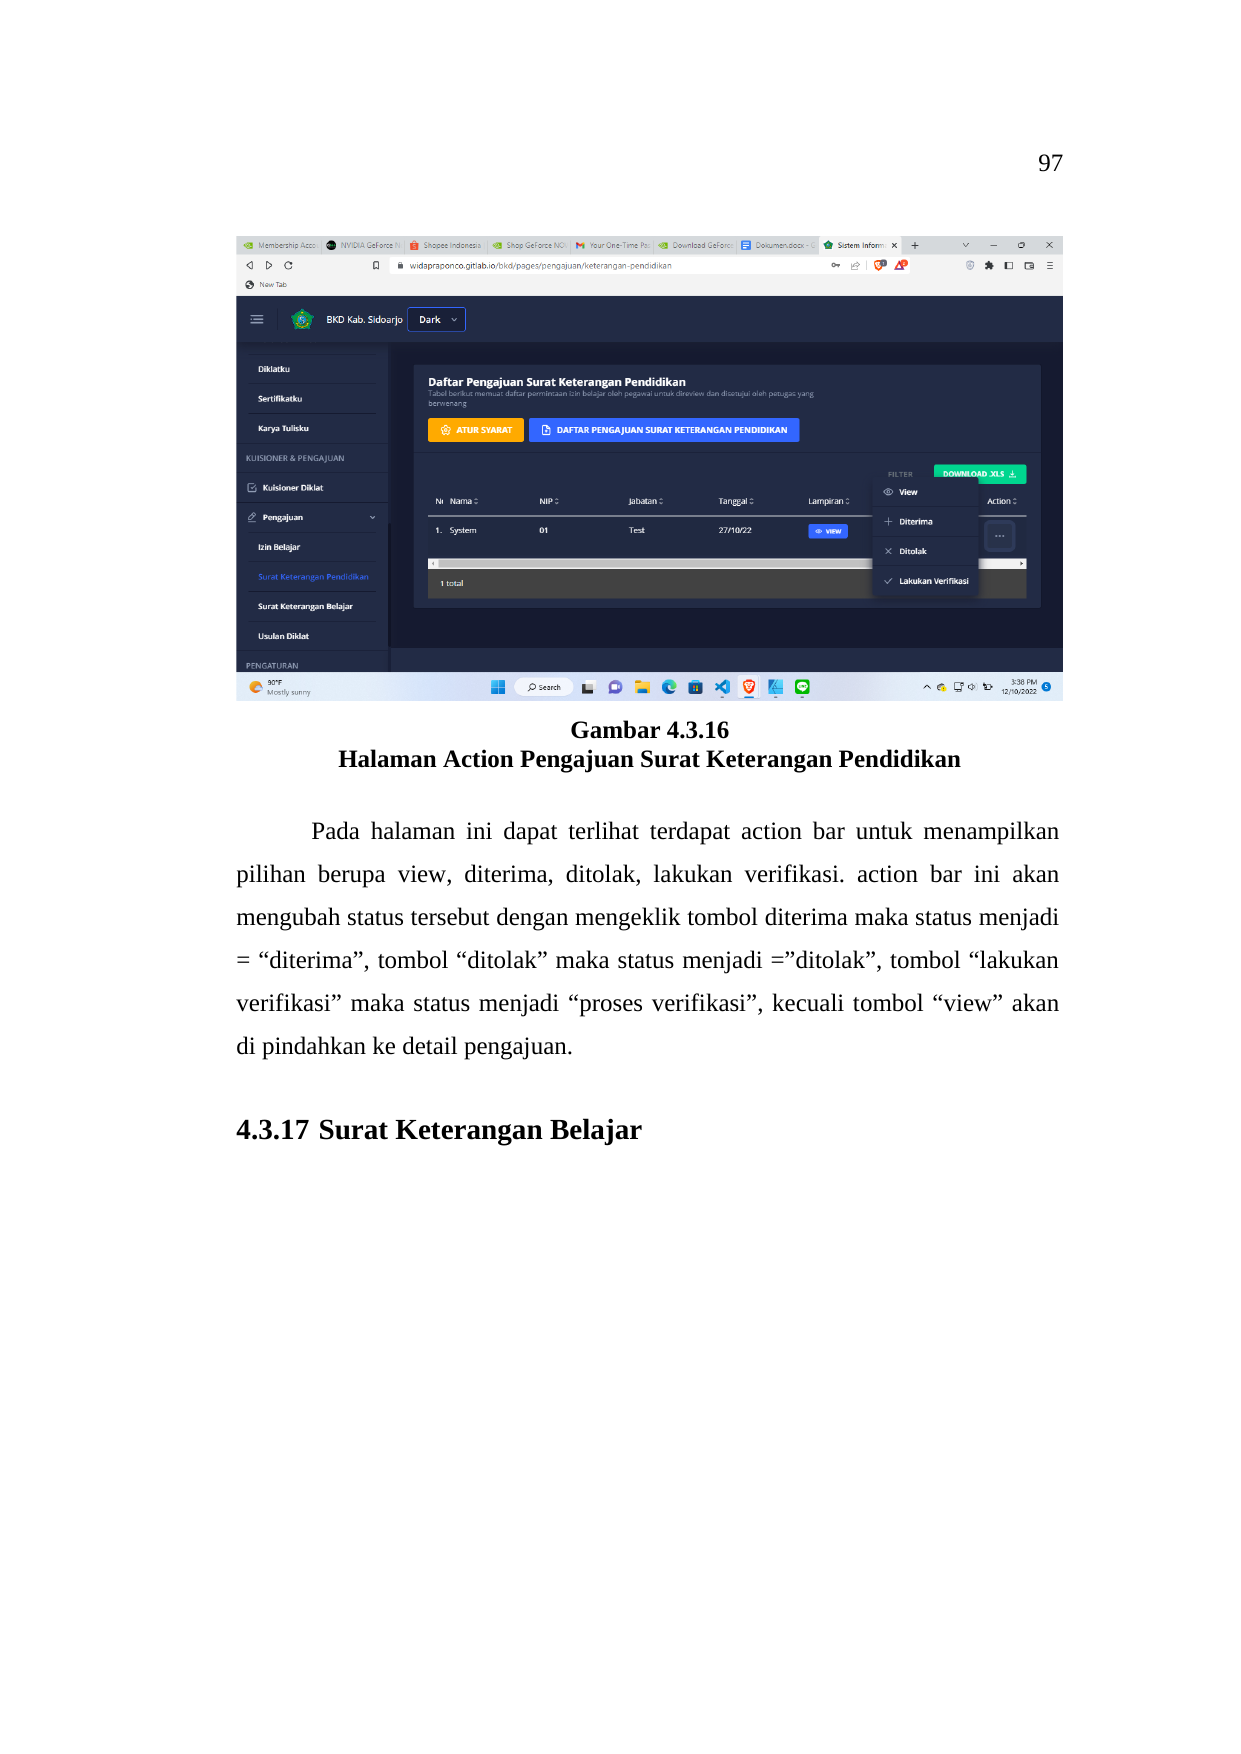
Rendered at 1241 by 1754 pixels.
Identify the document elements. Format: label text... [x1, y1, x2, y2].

subtitle Surat Keterangan Belajar [236, 1112, 1063, 1146]
text Gambar 4.3.16 [236, 715, 1063, 744]
picture [236, 236, 1063, 701]
text Halaman Action Pengajuan Surat Keterangan Pendidikan [236, 744, 1063, 773]
text Pada halaman ini dapat terlihat terdapat action bar untuk menampilkan pilihan berupa view, diterima, ditolak, lakukan verifikasi. action bar ini akan mengubah status tersebut dengan mengeklik tombol diterima maka status menjadi = “diterima”, tombol “ditolak” maka status menjadi =”ditolak”, tombol “lakukan verifikasi” maka status menjadi “proses verifikasi”, kecuali tombol “view” akan di pindahkan ke detail pengajuan. [236, 816, 1060, 1060]
